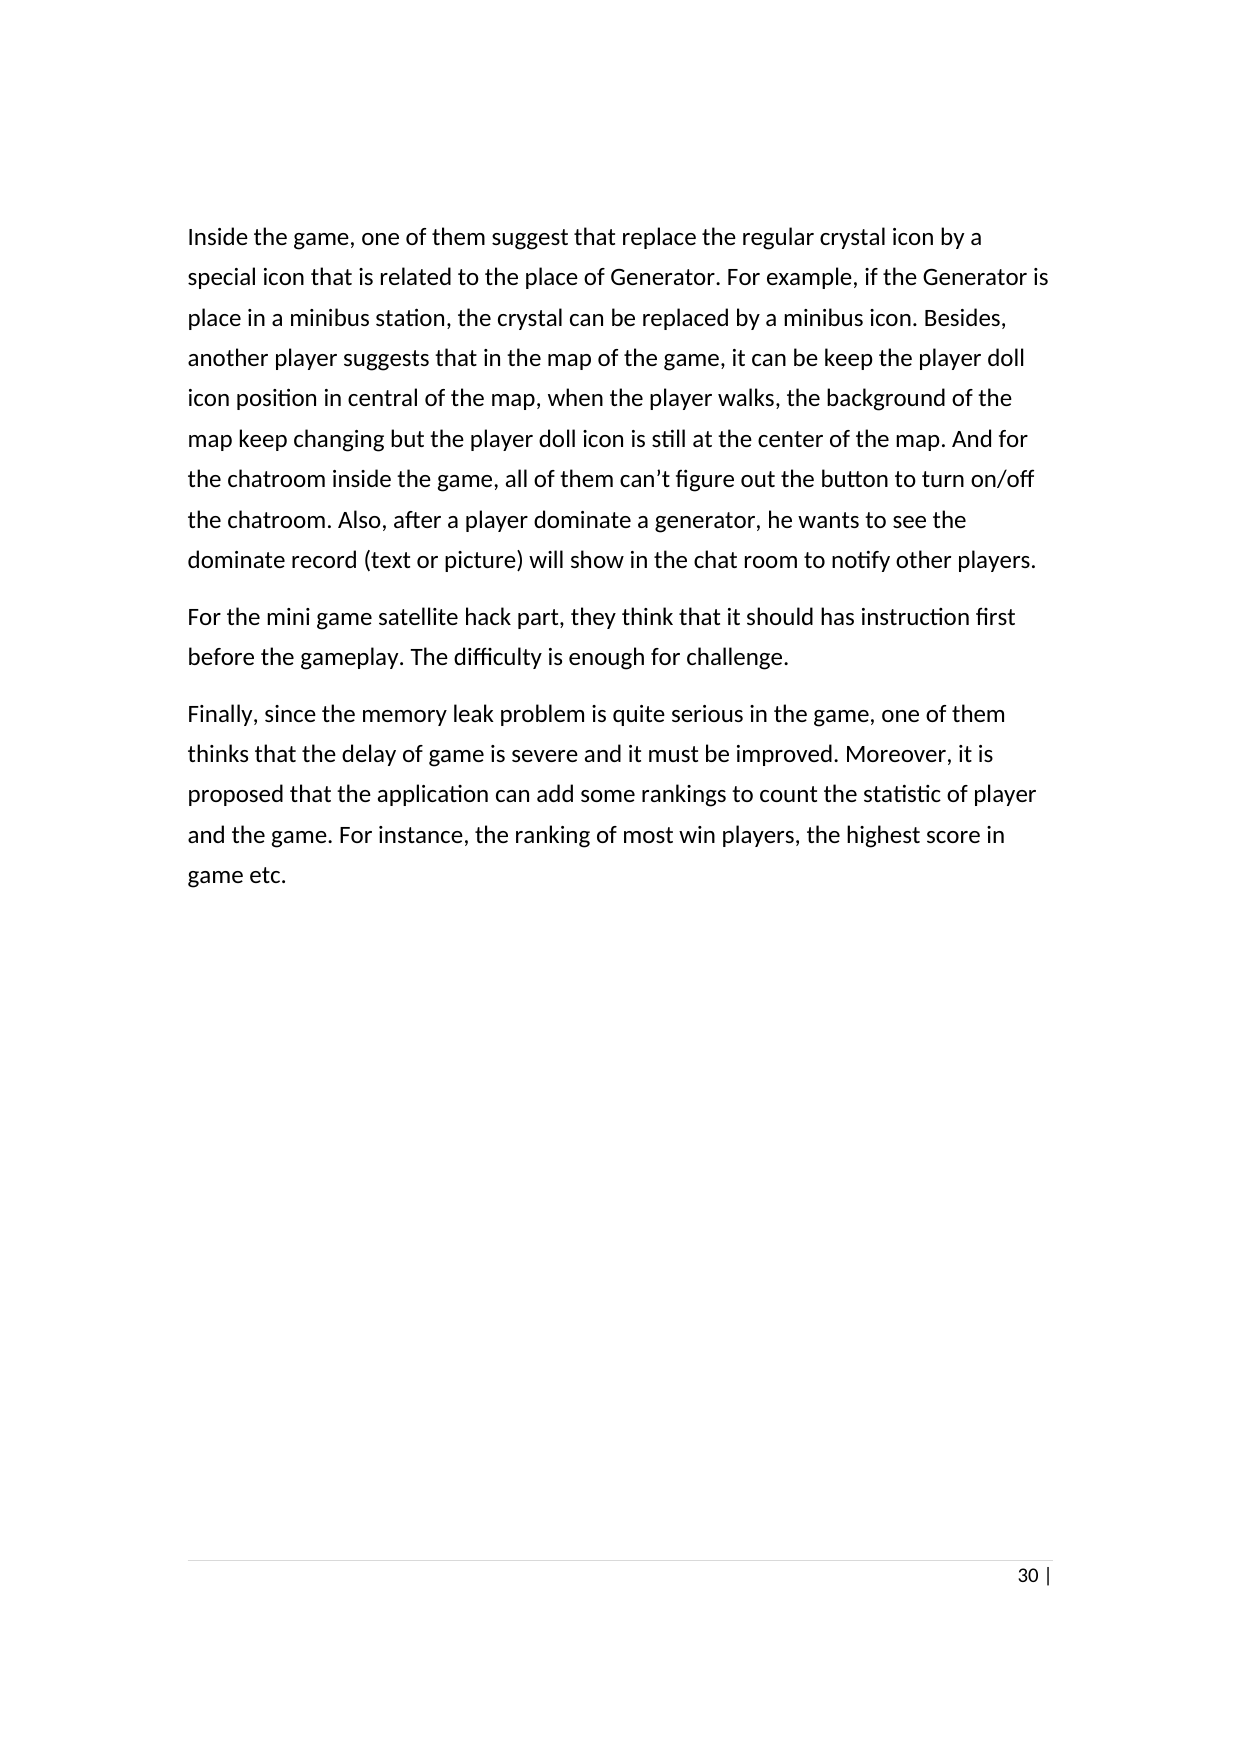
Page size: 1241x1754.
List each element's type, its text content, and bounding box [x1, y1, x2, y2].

text Inside the game, one of them suggest that replace the regular crystal icon by a special icon that is related to the place of Generator. For example, if the Generator is place in a minibus station, the crystal can be replaced by a minibus icon. Besides, another player suggests that in the map of the game, it can be keep the player doll icon position in central of the map, when the player walks, the background of the map keep changing but the player doll icon is still at the center of the map. And for the chatroom inside the game, all of them can’t figure out the button to turn on/off the chatroom. Also, after a player dominate a generator, he wants to see the dominate record (text or picture) will show in the chat room to notify other players. [187, 161, 1053, 522]
text Finally, since the memory leak problem is quite serious in the game, one of them thinks that the delay of game is severe and it must be improved. Moreover, it is proposed that the application can add some rankings to count the statistic of player and the game. For instance, the ranking of most win players, the highest score in game etc. [187, 638, 1053, 837]
text For the mini game satellite hack part, they think that it should has instruction first before the gameplay. The difficulty is enough for challenge. [187, 541, 1053, 619]
